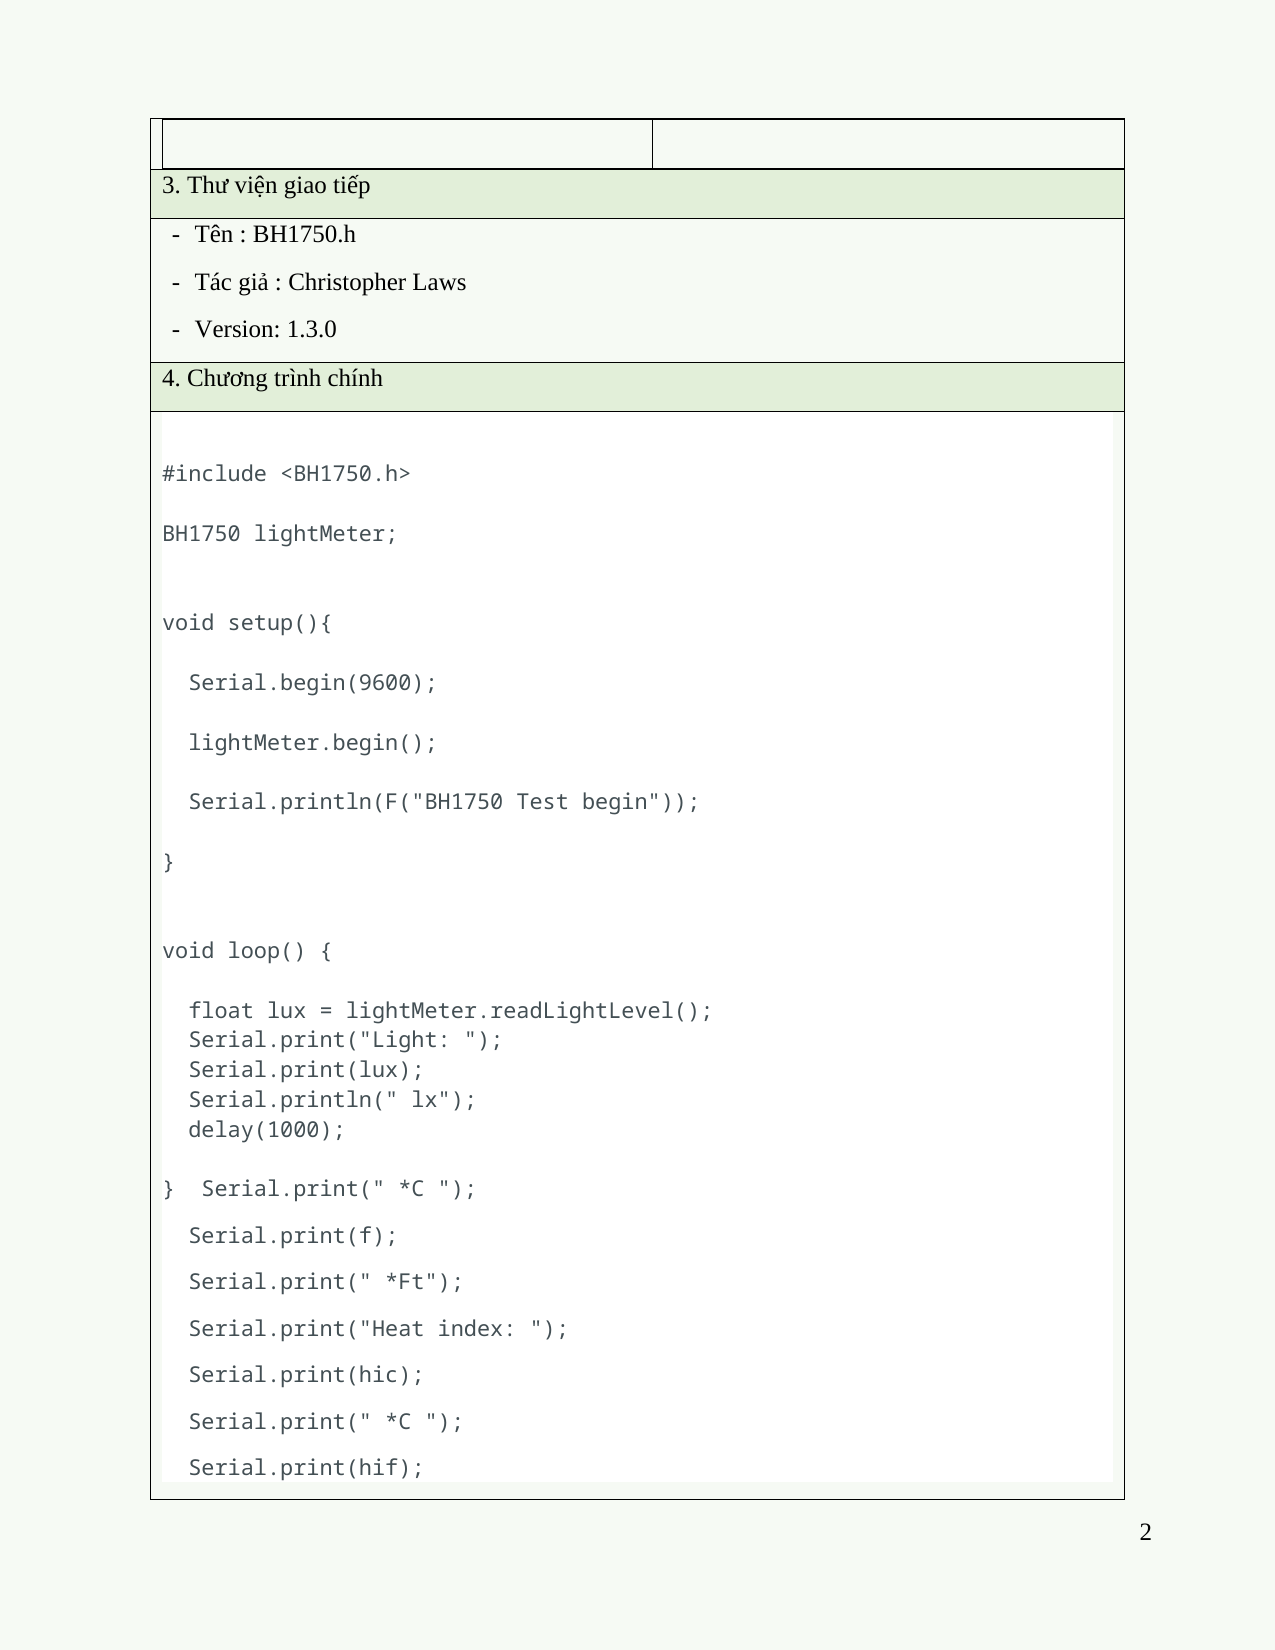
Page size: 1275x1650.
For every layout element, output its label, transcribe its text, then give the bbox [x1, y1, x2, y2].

table_cell [151, 119, 162, 169]
table_cell 3. Thư viện giao tiếp [151, 170, 1124, 218]
table_cell Tên : BH1750.h Tác giả : Christopher Laws Version: 1.3.0 [151, 219, 1124, 362]
table_cell 4. Chương trình chính [151, 363, 1124, 411]
table_cell [163, 120, 652, 168]
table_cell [151, 412, 1124, 1498]
table_cell [653, 120, 1124, 168]
